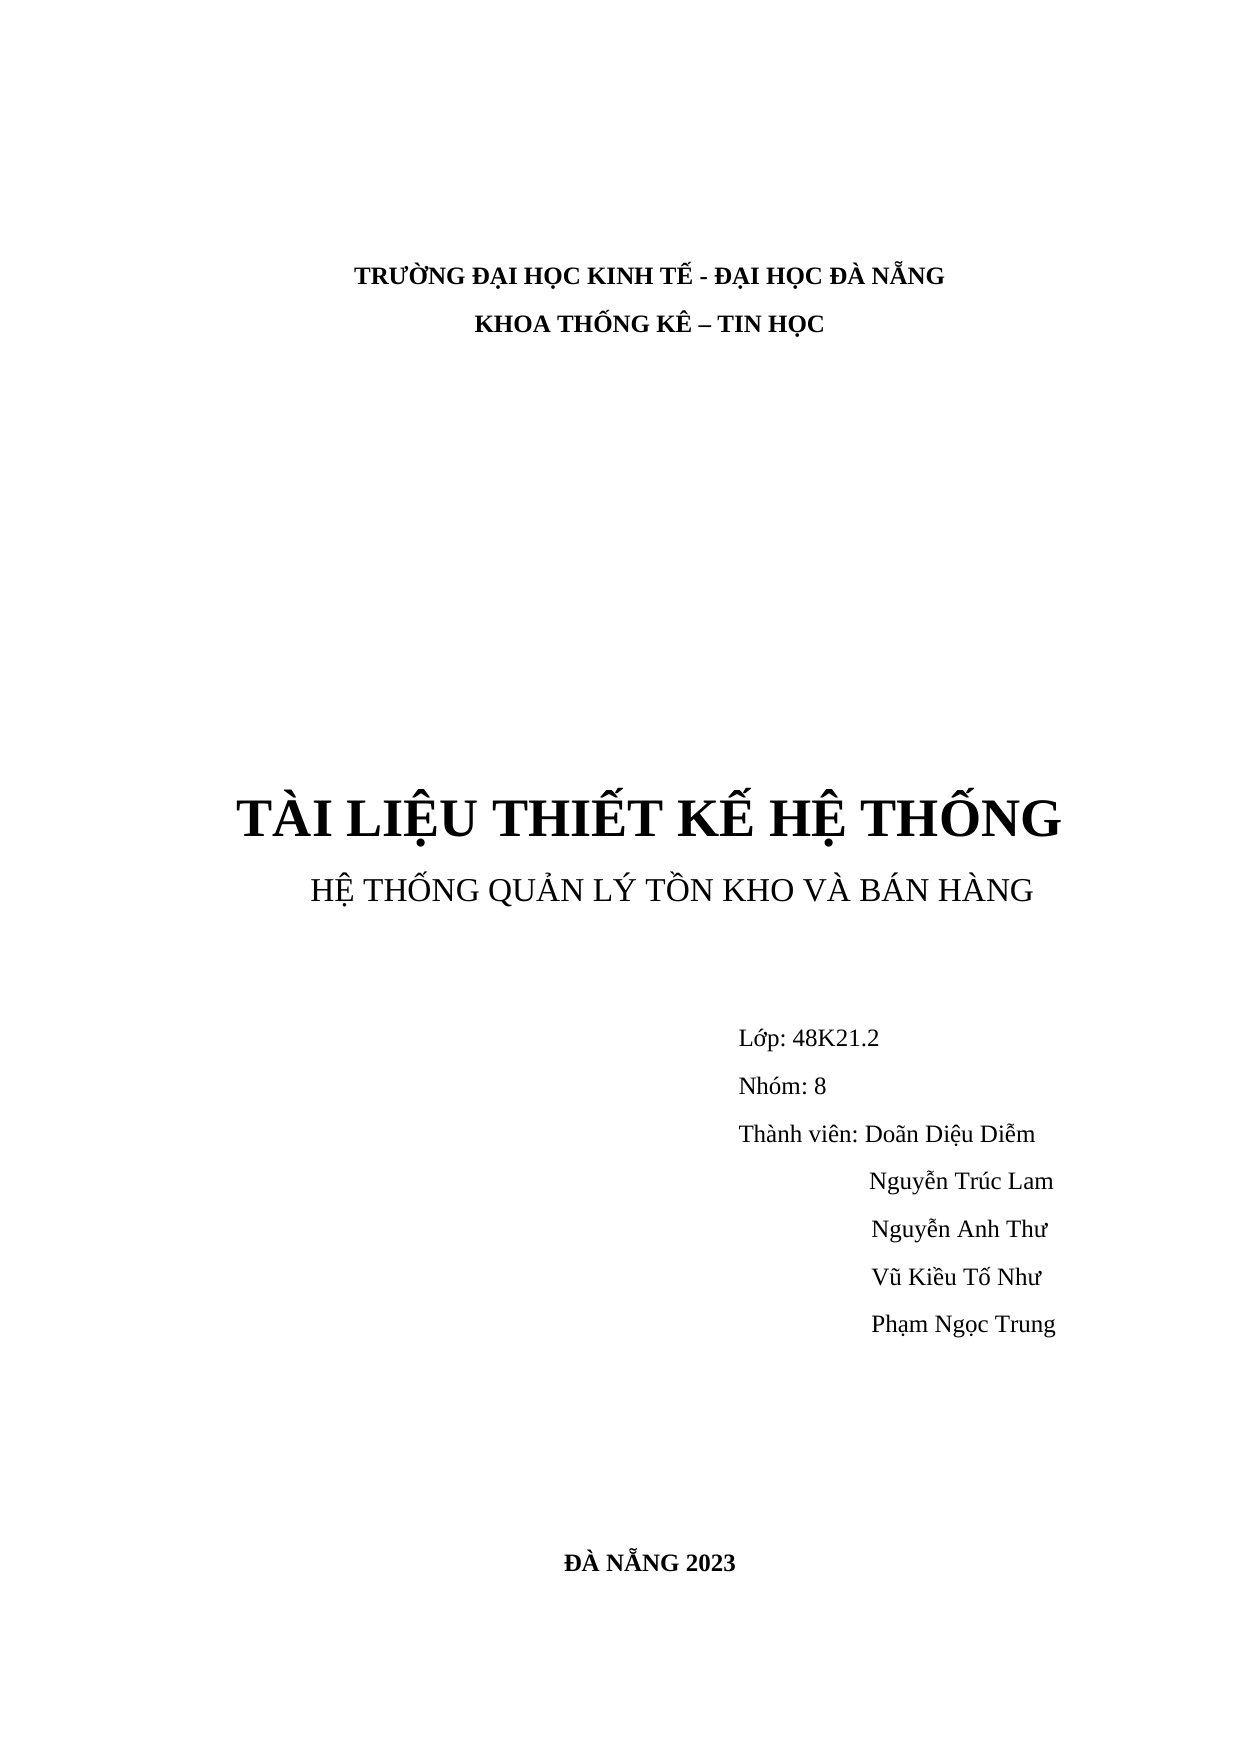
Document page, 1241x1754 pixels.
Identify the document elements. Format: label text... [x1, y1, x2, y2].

text KHOA THỐNG KÊ – TIN HỌC [177, 309, 1122, 338]
text Thành viên: Doãn Diệu Diễm [738, 1119, 1122, 1147]
text Nguyễn Anh Thư [777, 1214, 1122, 1243]
text ĐÀ NẴNG 2023 [177, 1548, 1122, 1577]
text Nguyễn Trúc Lam [842, 1166, 1122, 1195]
text Lớp: 48K21.2 [738, 1023, 1122, 1052]
text TRƯỜNG ĐẠI HỌC KINH TẾ - ĐẠI HỌC ĐÀ NẴNG [177, 261, 1122, 290]
text Nhóm: 8 [738, 1071, 1122, 1100]
text TÀI LIỆU THIẾT KẾ HỆ THỐNG [177, 786, 1122, 848]
text Vũ Kiều Tố Như [777, 1262, 1122, 1291]
text HỆ THỐNG QUẢN LÝ TỒN KHO VÀ BÁN HÀNG [310, 870, 1122, 908]
text Phạm Ngọc Trung [777, 1309, 1122, 1338]
